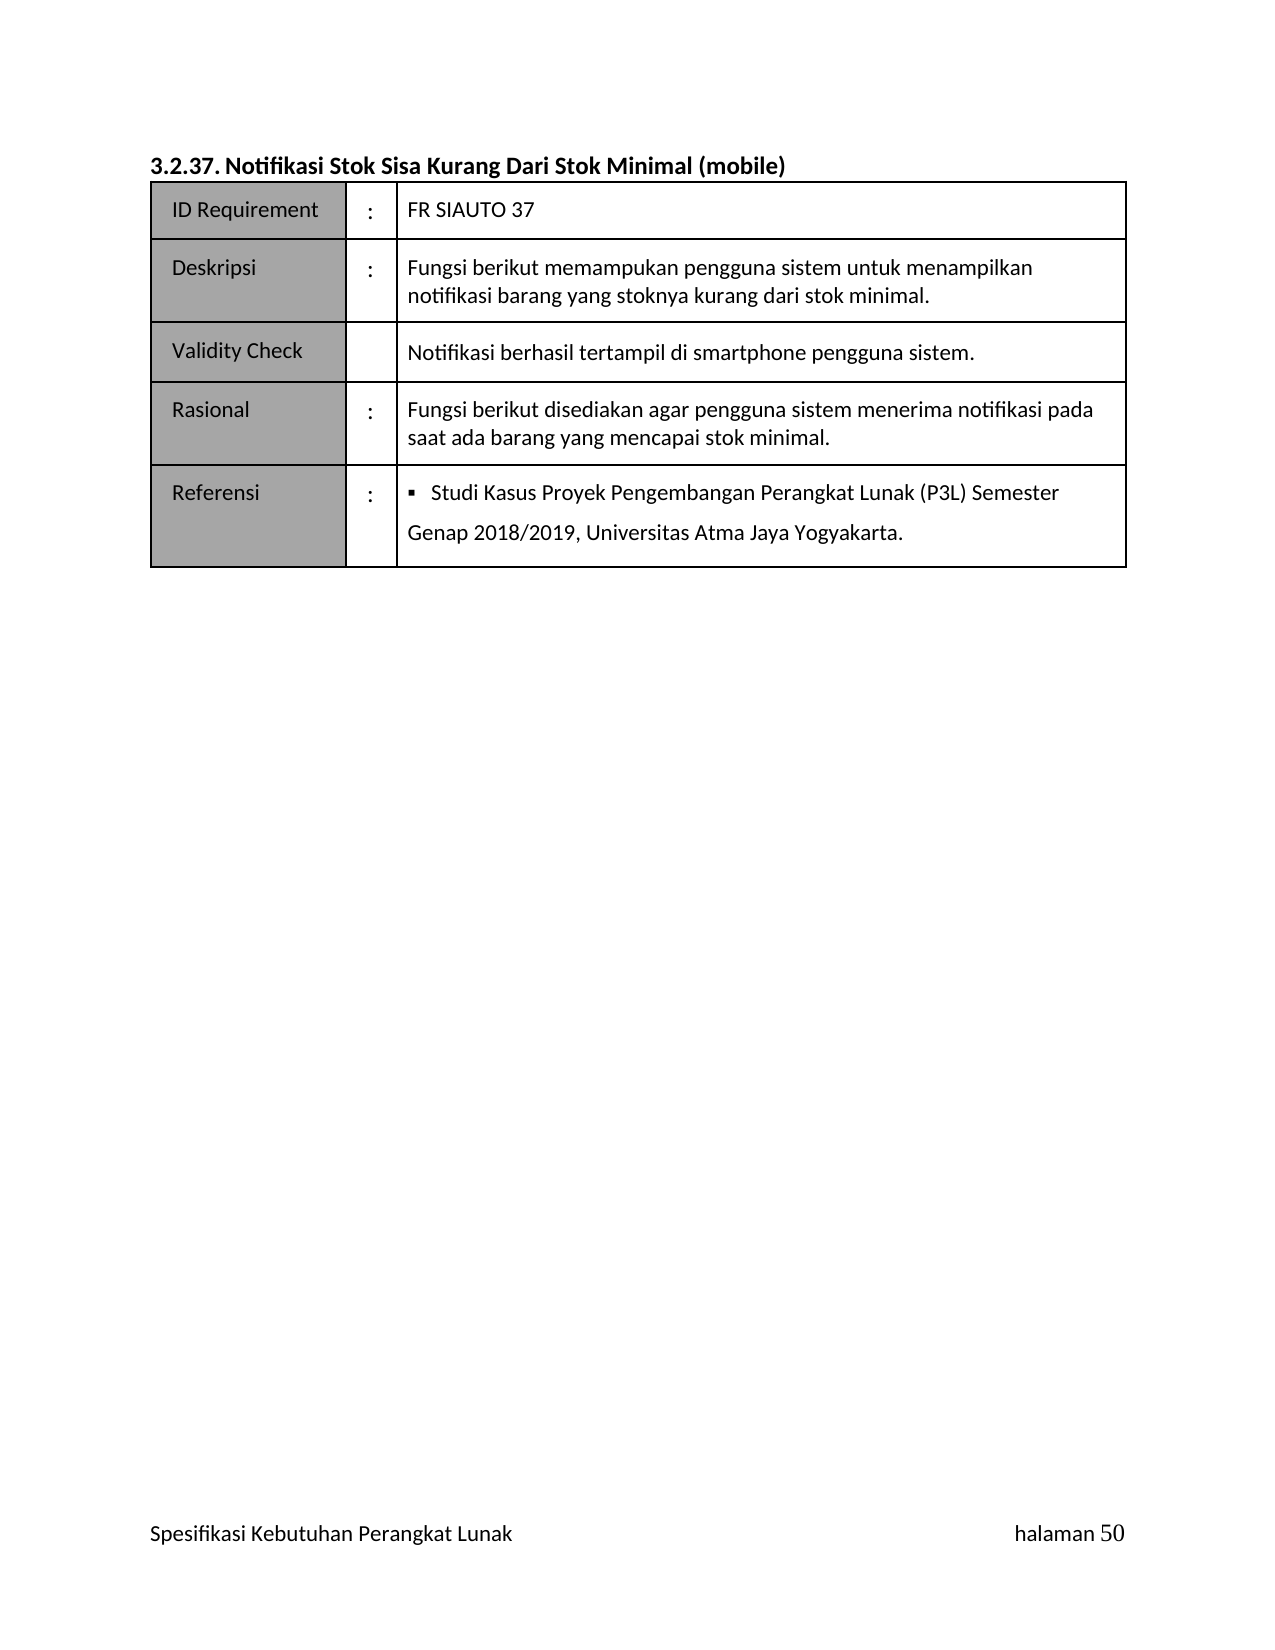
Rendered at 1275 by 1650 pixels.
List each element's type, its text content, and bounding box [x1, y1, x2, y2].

table_cell Deskripsi [152, 240, 345, 321]
table_cell [347, 323, 396, 381]
table_header FR SIAUTO 37 [398, 183, 1125, 238]
table_header ID Requirement [152, 183, 345, 238]
table_header : [347, 183, 396, 238]
table_cell : [347, 383, 396, 464]
table_cell Fungsi berikut disediakan agar pengguna sistem menerima notifikasi pada saat ada barang yang mencapai stok minimal. [398, 383, 1125, 464]
table_cell Referensi [152, 466, 345, 566]
table_cell Rasional [152, 383, 345, 464]
table_cell Validity Check [152, 323, 345, 381]
table_cell : [347, 240, 396, 321]
table_cell : [347, 466, 396, 566]
table_cell Fungsi berikut memampukan pengguna sistem untuk menampilkan notifikasi barang yang stoknya kurang dari stok minimal. [398, 240, 1125, 321]
list Notifikasi Stok Sisa Kurang Dari Stok Minimal (mobile) [150, 150, 1125, 181]
table_cell Notifikasi berhasil tertampil di smartphone pengguna sistem. [398, 323, 1125, 381]
table_cell ▪ Studi Kasus Proyek Pengembangan Perangkat Lunak (P3L) Semester Genap 2018/2019, Universitas Atma Jaya Yogyakarta. [398, 466, 1125, 566]
